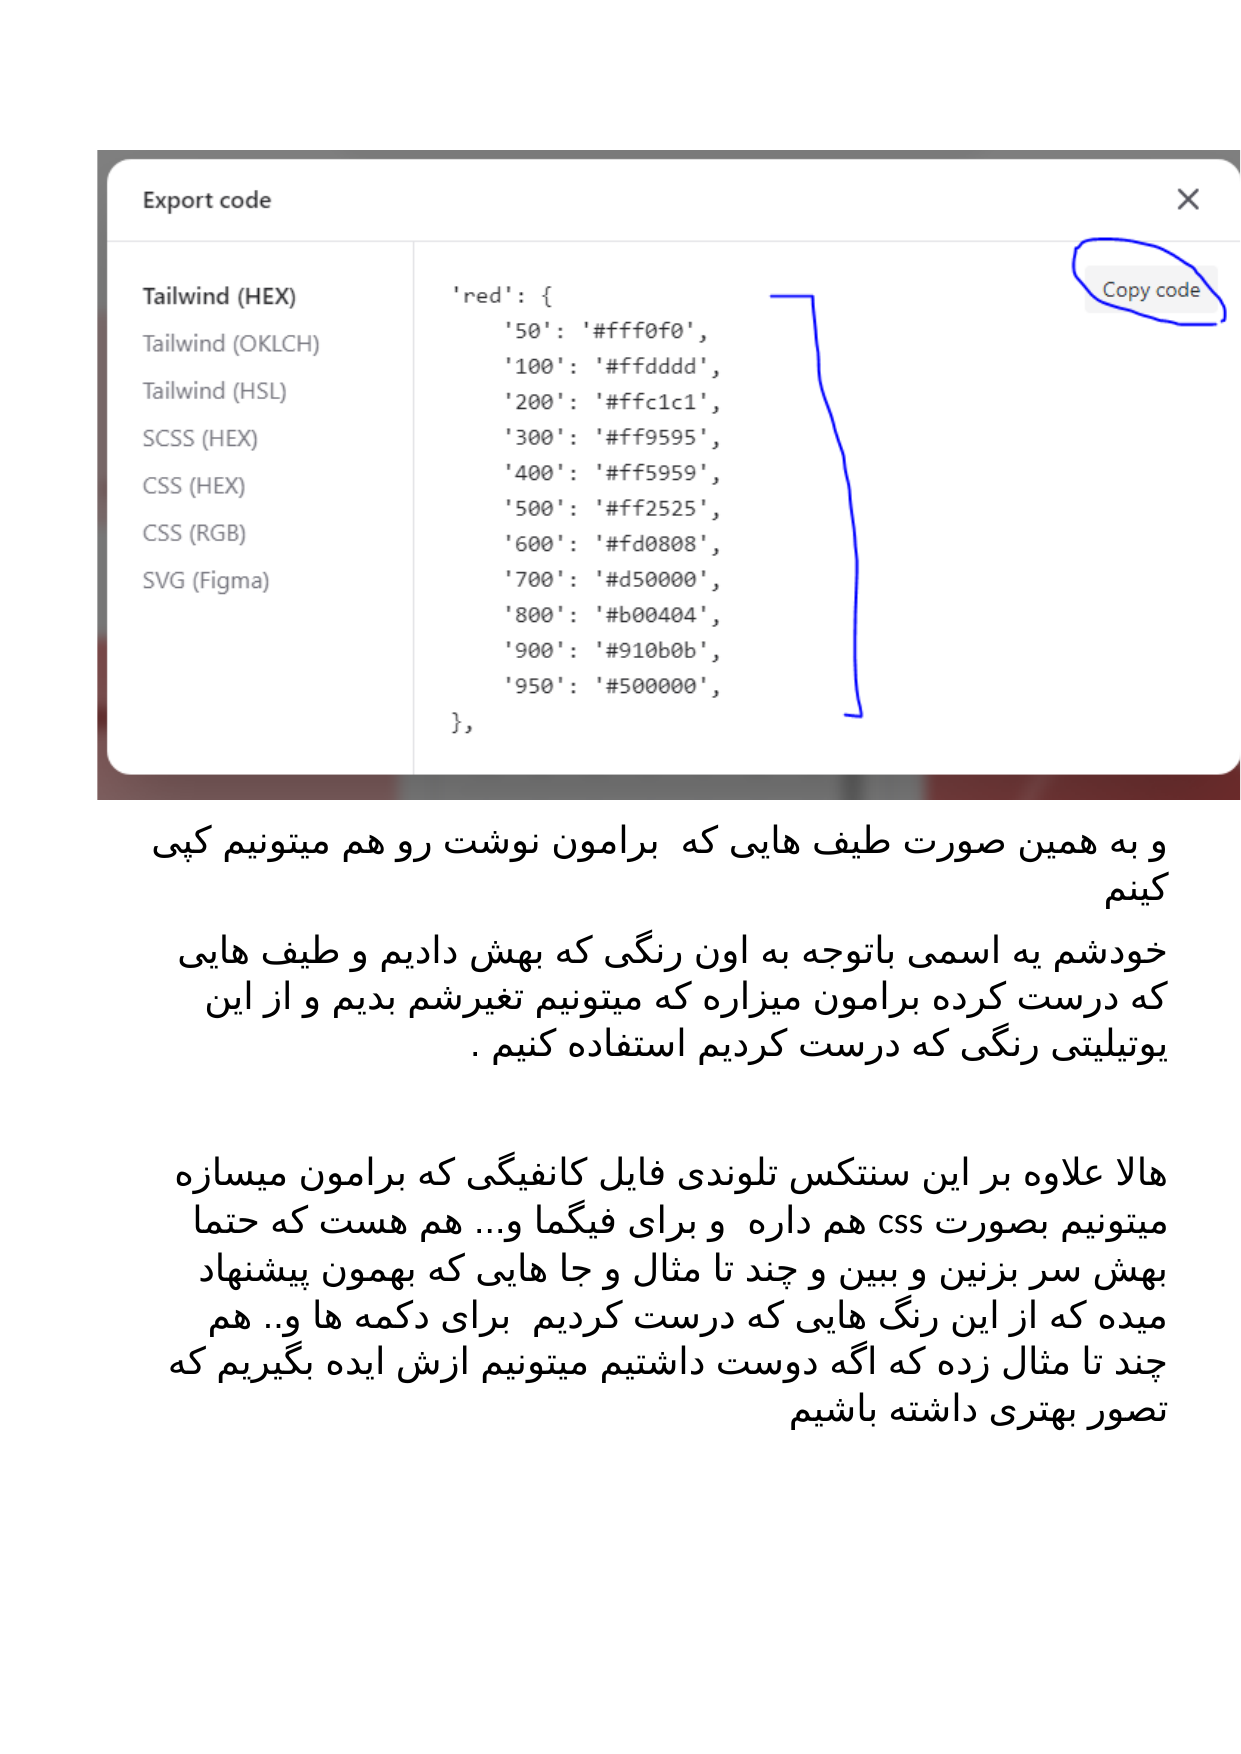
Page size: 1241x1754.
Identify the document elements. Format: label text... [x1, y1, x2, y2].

text و به همین صورت طیف هایی که برامون نوشت رو هم میتونیم کپی کینم [150, 818, 1169, 908]
text هالا علاوه بر این سنتکس تلوندی فایل کانفیگی که برامون میسازه میتونیم بصورت css هم داره و برای فیگما و... هم هست که حتما بهش سر بزنین و ببین و چند تا مثال و جا هایی که بهمون پیشنهاد میده که از این رنگ هایی که درست کردیم برای دکمه ها و.. هم چند تا مثال زده که اگه دوست داشتیم میتونیم ازش ایده بگیریم که تصور بهتری داشته باشیم [150, 1150, 1169, 1429]
picture [97, 150, 1241, 800]
text خودشم یه اسمی باتوجه به اون رنگی که بهش دادیم و طیف هایی که درست کرده برامون میزاره که میتونیم تغیرشم بدیم و از این یوتیلیتی رنگی که درست کردیم استفاده کنیم . [150, 928, 1169, 1064]
